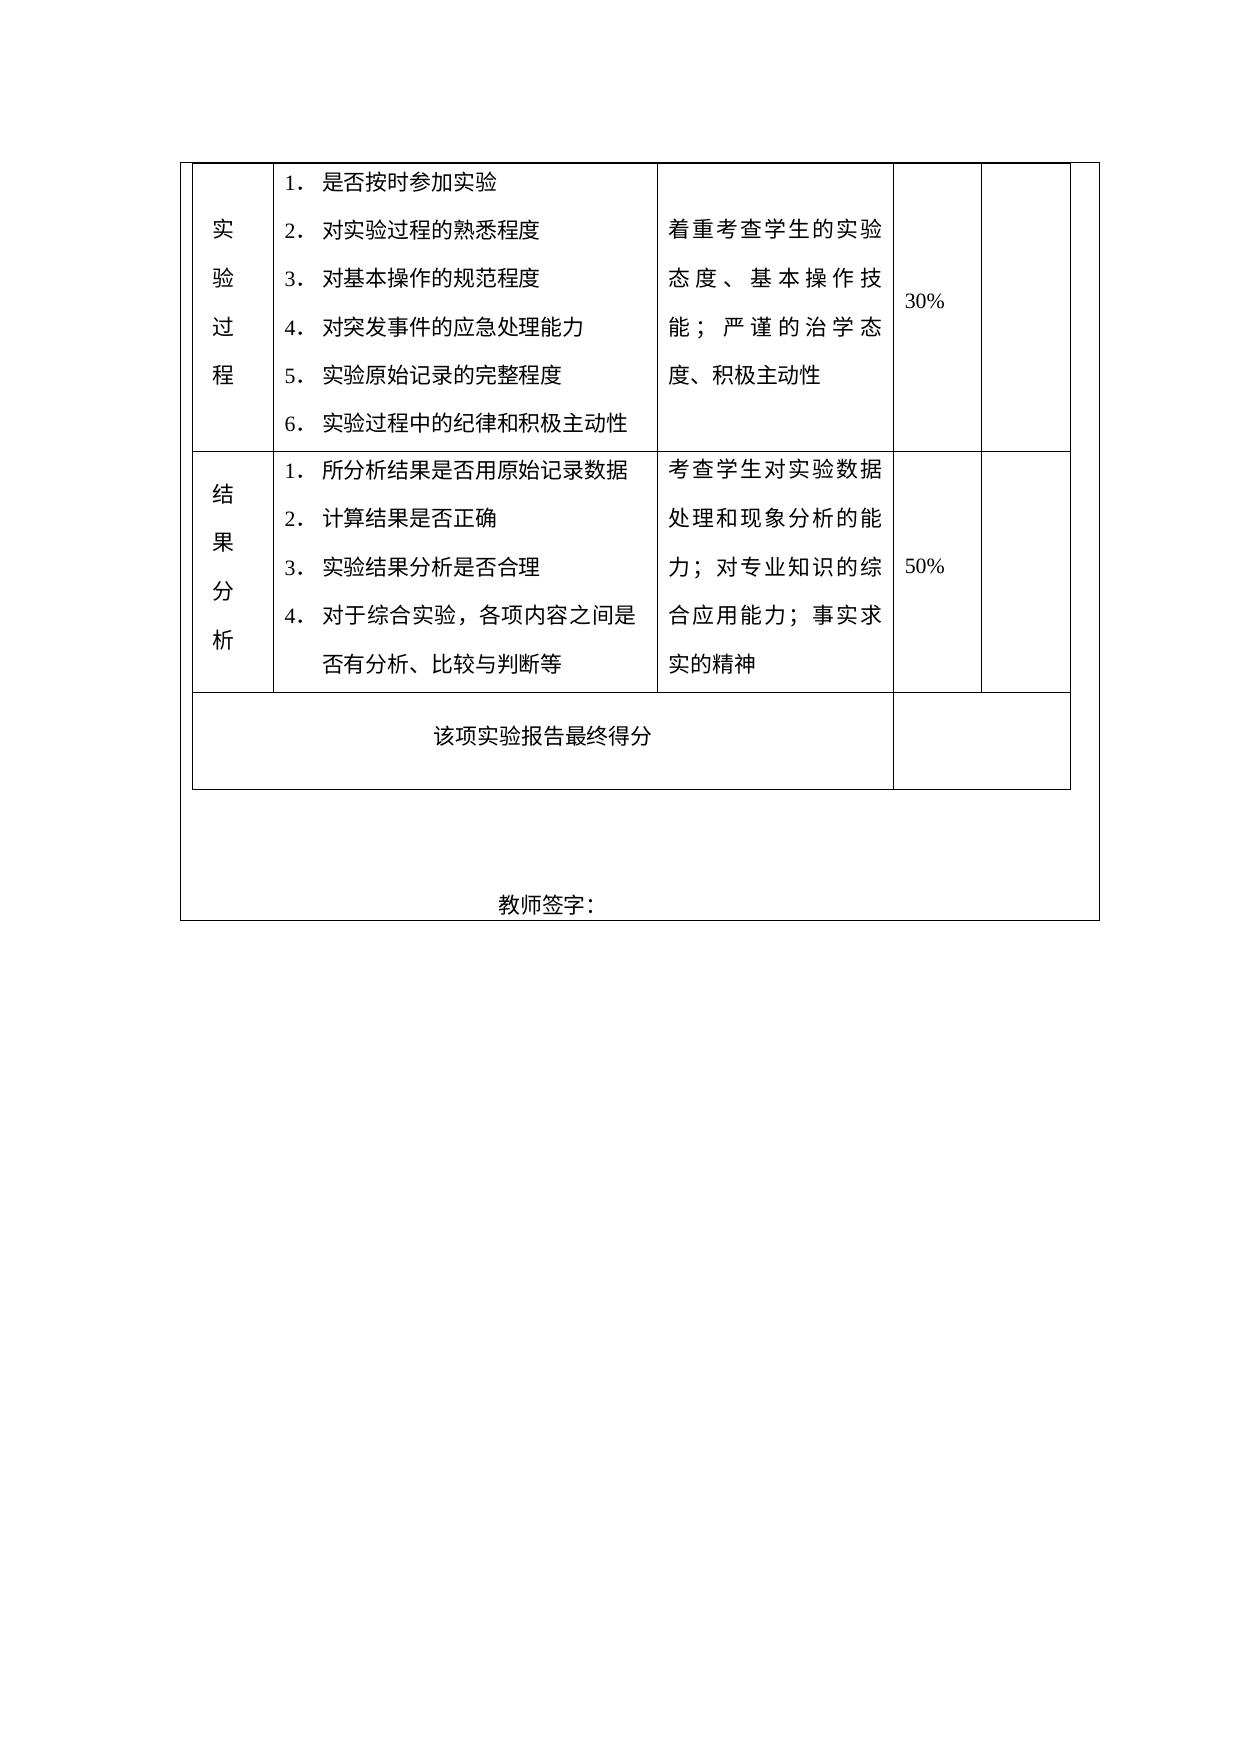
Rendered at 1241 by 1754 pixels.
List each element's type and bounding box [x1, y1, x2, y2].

table_cell [181, 163, 1099, 920]
